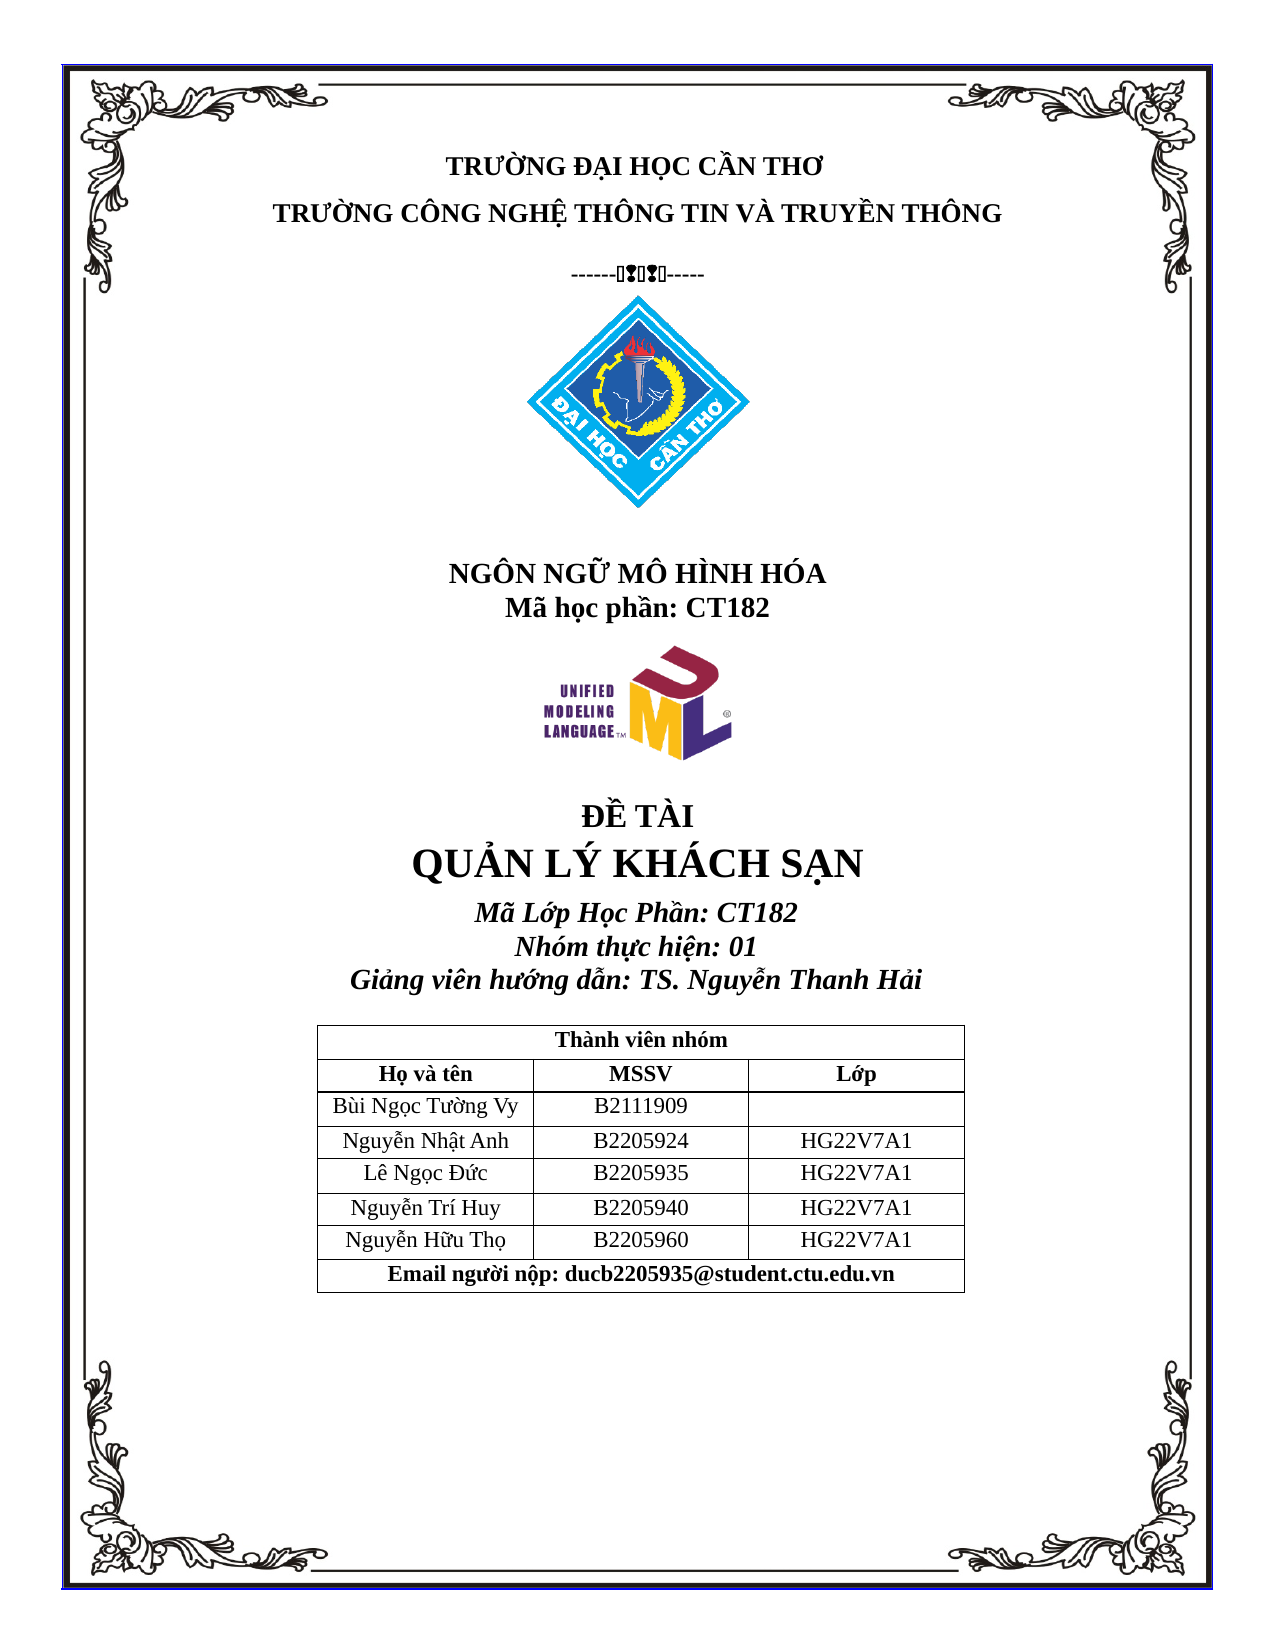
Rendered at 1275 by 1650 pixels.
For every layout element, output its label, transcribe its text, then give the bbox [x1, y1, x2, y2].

table_cell Bùi Ngọc Tường Vy [318, 1093, 533, 1126]
text NGÔN NGỮ MÔ HÌNH HÓA [150, 556, 1125, 590]
table_cell Nguyễn Nhật Anh [318, 1127, 533, 1158]
table_cell Lớp [749, 1060, 964, 1091]
table_cell Lê Ngọc Đức [318, 1159, 533, 1192]
table_cell HG22V7A1 [749, 1159, 964, 1192]
table_cell HG22V7A1 [749, 1226, 964, 1259]
text Giảng viên hướng dẫn: TS. Nguyễn Thanh Hải [150, 962, 1125, 996]
table_cell B2205935 [534, 1159, 748, 1192]
table_cell [749, 1093, 964, 1126]
table_cell HG22V7A1 [749, 1127, 964, 1158]
table_cell B2205924 [534, 1127, 748, 1158]
table_cell Email người nộp: ducb2205935@student.ctu.edu.vn [318, 1260, 964, 1292]
text Mã học phần: CT182 [150, 590, 1125, 623]
text ĐỀ TÀI [150, 796, 1125, 835]
table_cell B2205940 [534, 1194, 748, 1225]
text TRƯỜNG ĐẠI HỌC CẦN THƠ TRƯỜNG CÔNG NGHỆ THÔNG TIN VÀ TRUYỀN THÔNG [150, 150, 1125, 228]
table_cell MSSV [534, 1060, 748, 1091]
table_cell Nguyễn Hữu Thọ [318, 1226, 533, 1259]
text Nhóm thực hiện: 01 [150, 929, 1125, 962]
picture [63, 65, 1212, 1588]
table_cell B2111909 [534, 1093, 748, 1126]
text ----------- [150, 260, 1125, 526]
table_header Thành viên nhóm [318, 1026, 964, 1059]
text QUẢN LÝ KHÁCH SẠN [150, 839, 1125, 887]
table_cell Họ và tên [318, 1060, 533, 1091]
text Mã Lớp Học Phần: CT182 [150, 895, 1125, 929]
table_cell B2205960 [534, 1226, 748, 1259]
table_cell HG22V7A1 [749, 1194, 964, 1225]
table_cell Nguyễn Trí Huy [318, 1194, 533, 1225]
